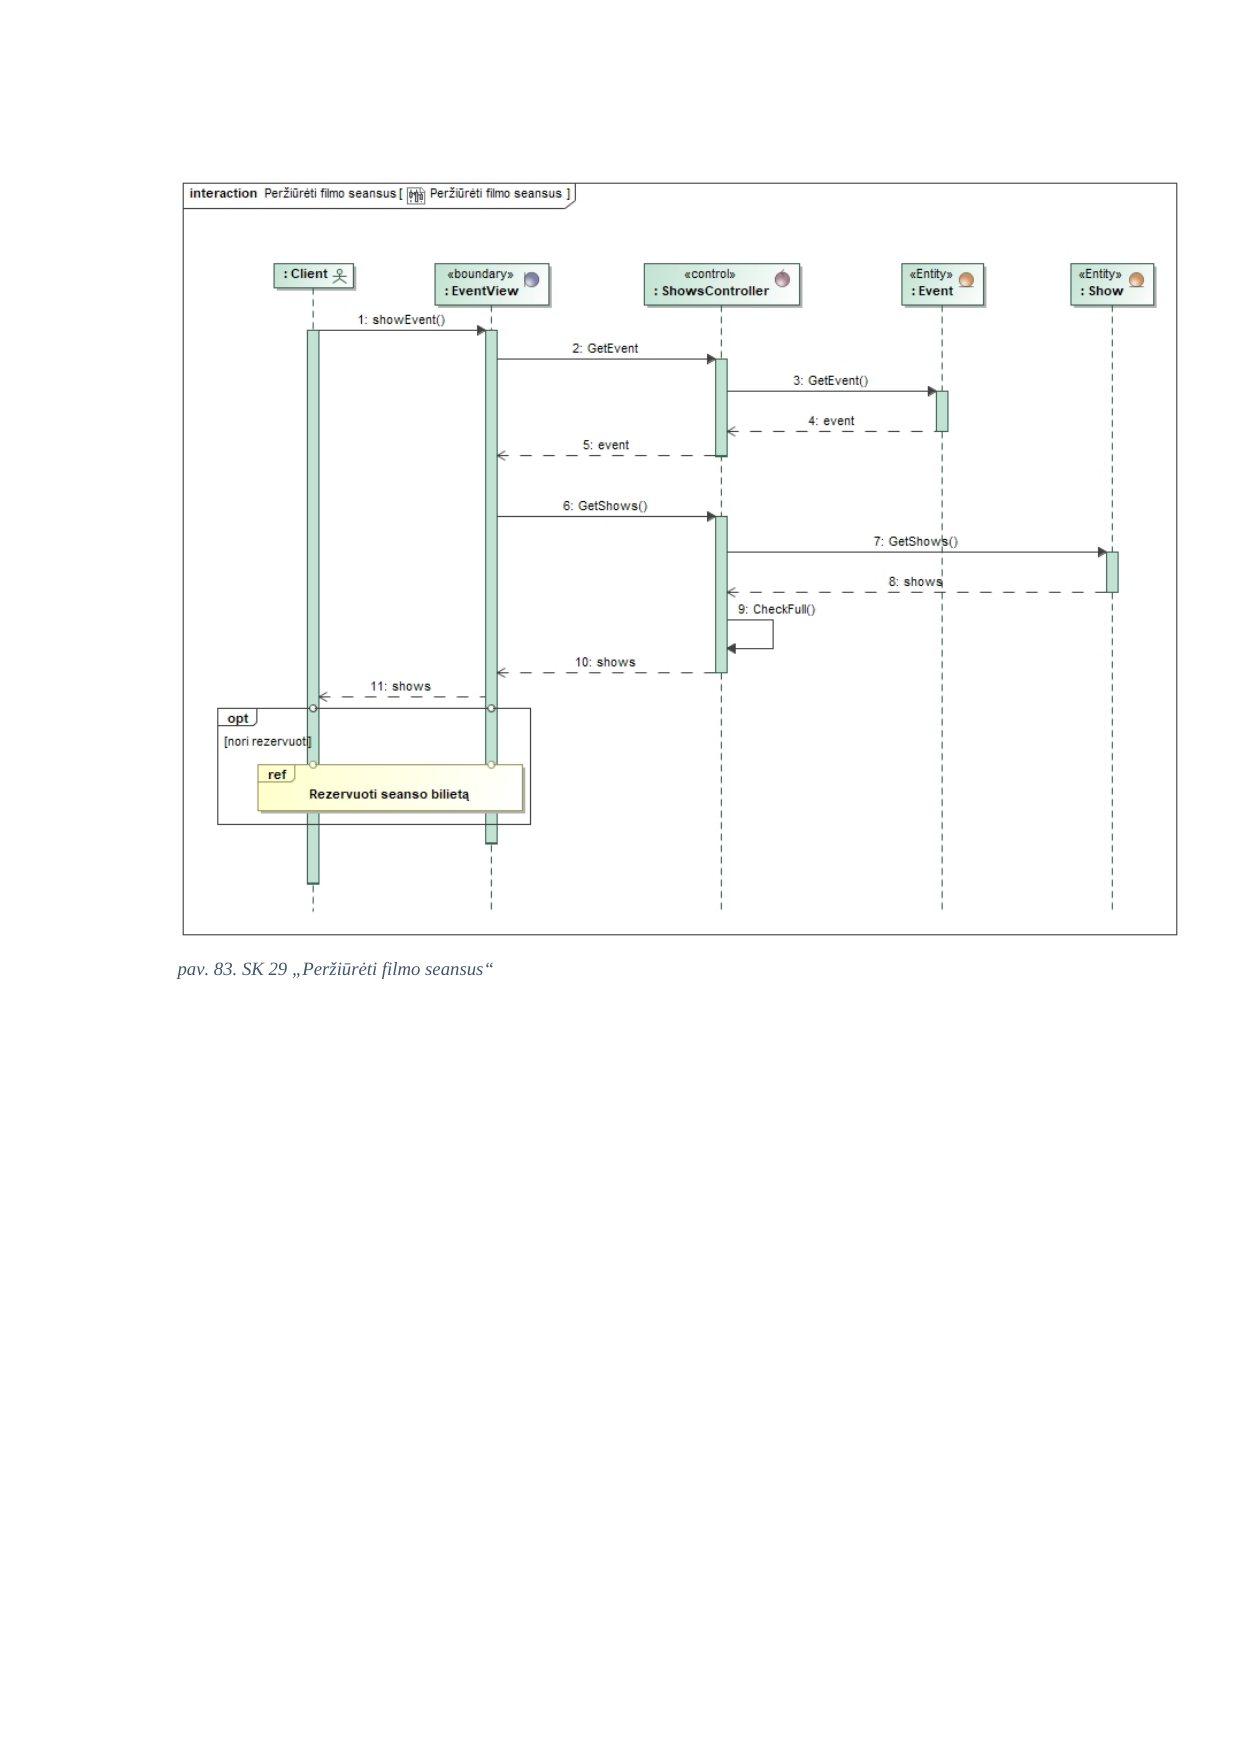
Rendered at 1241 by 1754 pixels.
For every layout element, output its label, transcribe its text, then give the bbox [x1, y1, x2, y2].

text pav. 83. SK 29 „Peržiūrėti filmo seansus“ [177, 958, 1181, 980]
picture [177, 177, 1182, 940]
